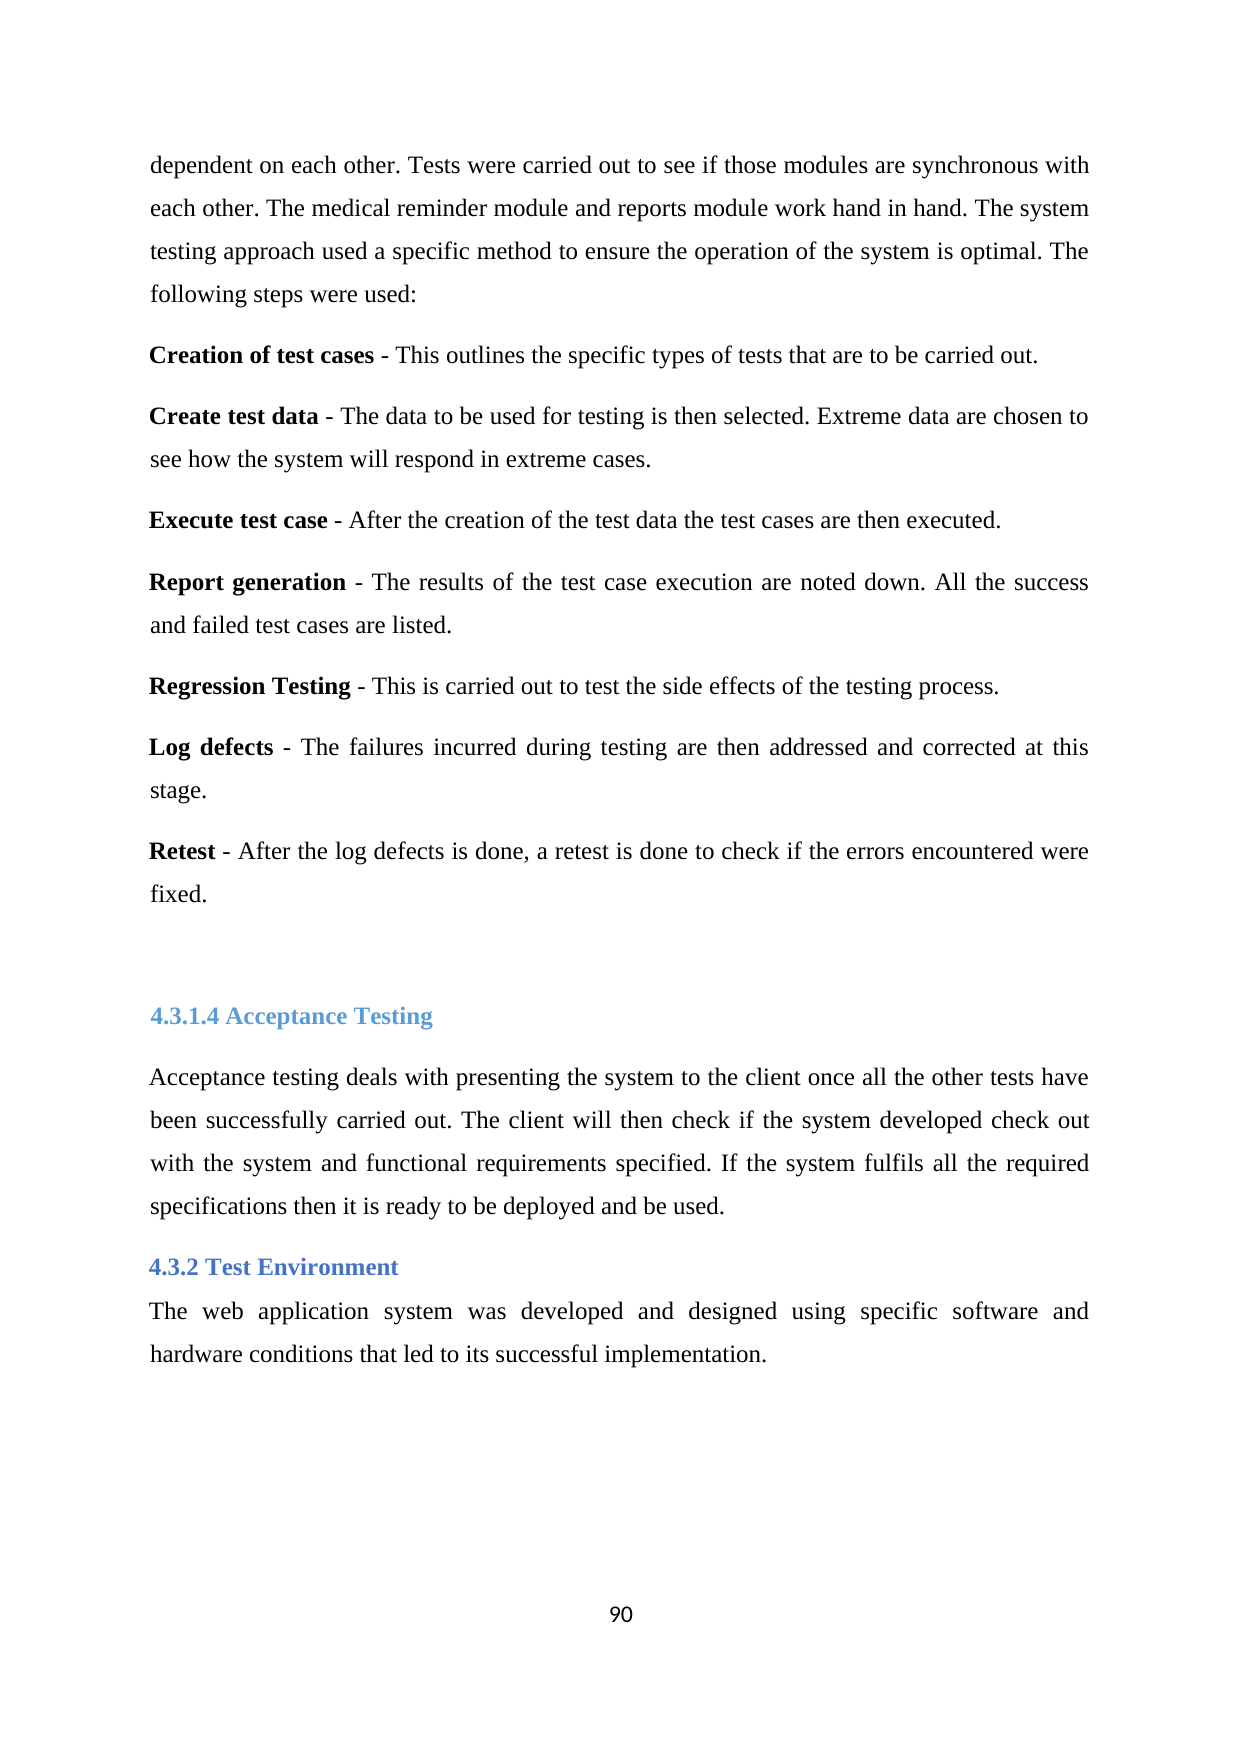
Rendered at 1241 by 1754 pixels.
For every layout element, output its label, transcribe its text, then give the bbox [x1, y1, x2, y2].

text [149, 150, 1090, 308]
text Log defects - The failures incurred during testing are then addressed and corrected at this stage. [149, 732, 1090, 804]
text The web application system was developed and designed using specific software and hardware conditions that led to its successful implementation. [149, 1296, 1090, 1368]
subtitle 4.3.2 Test Environment [149, 1252, 1229, 1281]
text Report generation - The results of the test case execution are noted down. All the success and failed test cases are listed. [149, 567, 1090, 638]
text Acceptance testing deals with presenting the system to the client once all the other tests have been successfully carried out. The client will then check if the system developed check out with the system and functional requirements specified. If the system fulfils all the required specifications then it is ready to be deployed and be used. [149, 1062, 1090, 1220]
text Create test data - The data to be used for testing is then selected. Extreme data are chosen to see how the system will respond in extreme cases. [149, 401, 1090, 473]
text Creation of test cases - This outlines the specific types of tests that are to be carried out. [149, 340, 1090, 369]
text Retest - After the log defects is done, a retest is done to check if the errors encountered were fixed. [149, 836, 1090, 908]
subtitle 4.3.1.4 Acceptance Testing [150, 1001, 1229, 1030]
text Regression Testing - This is carried out to test the side effects of the testing process. [149, 671, 1090, 699]
text Execute test case - After the creation of the test data the test cases are then executed. [149, 506, 1090, 534]
